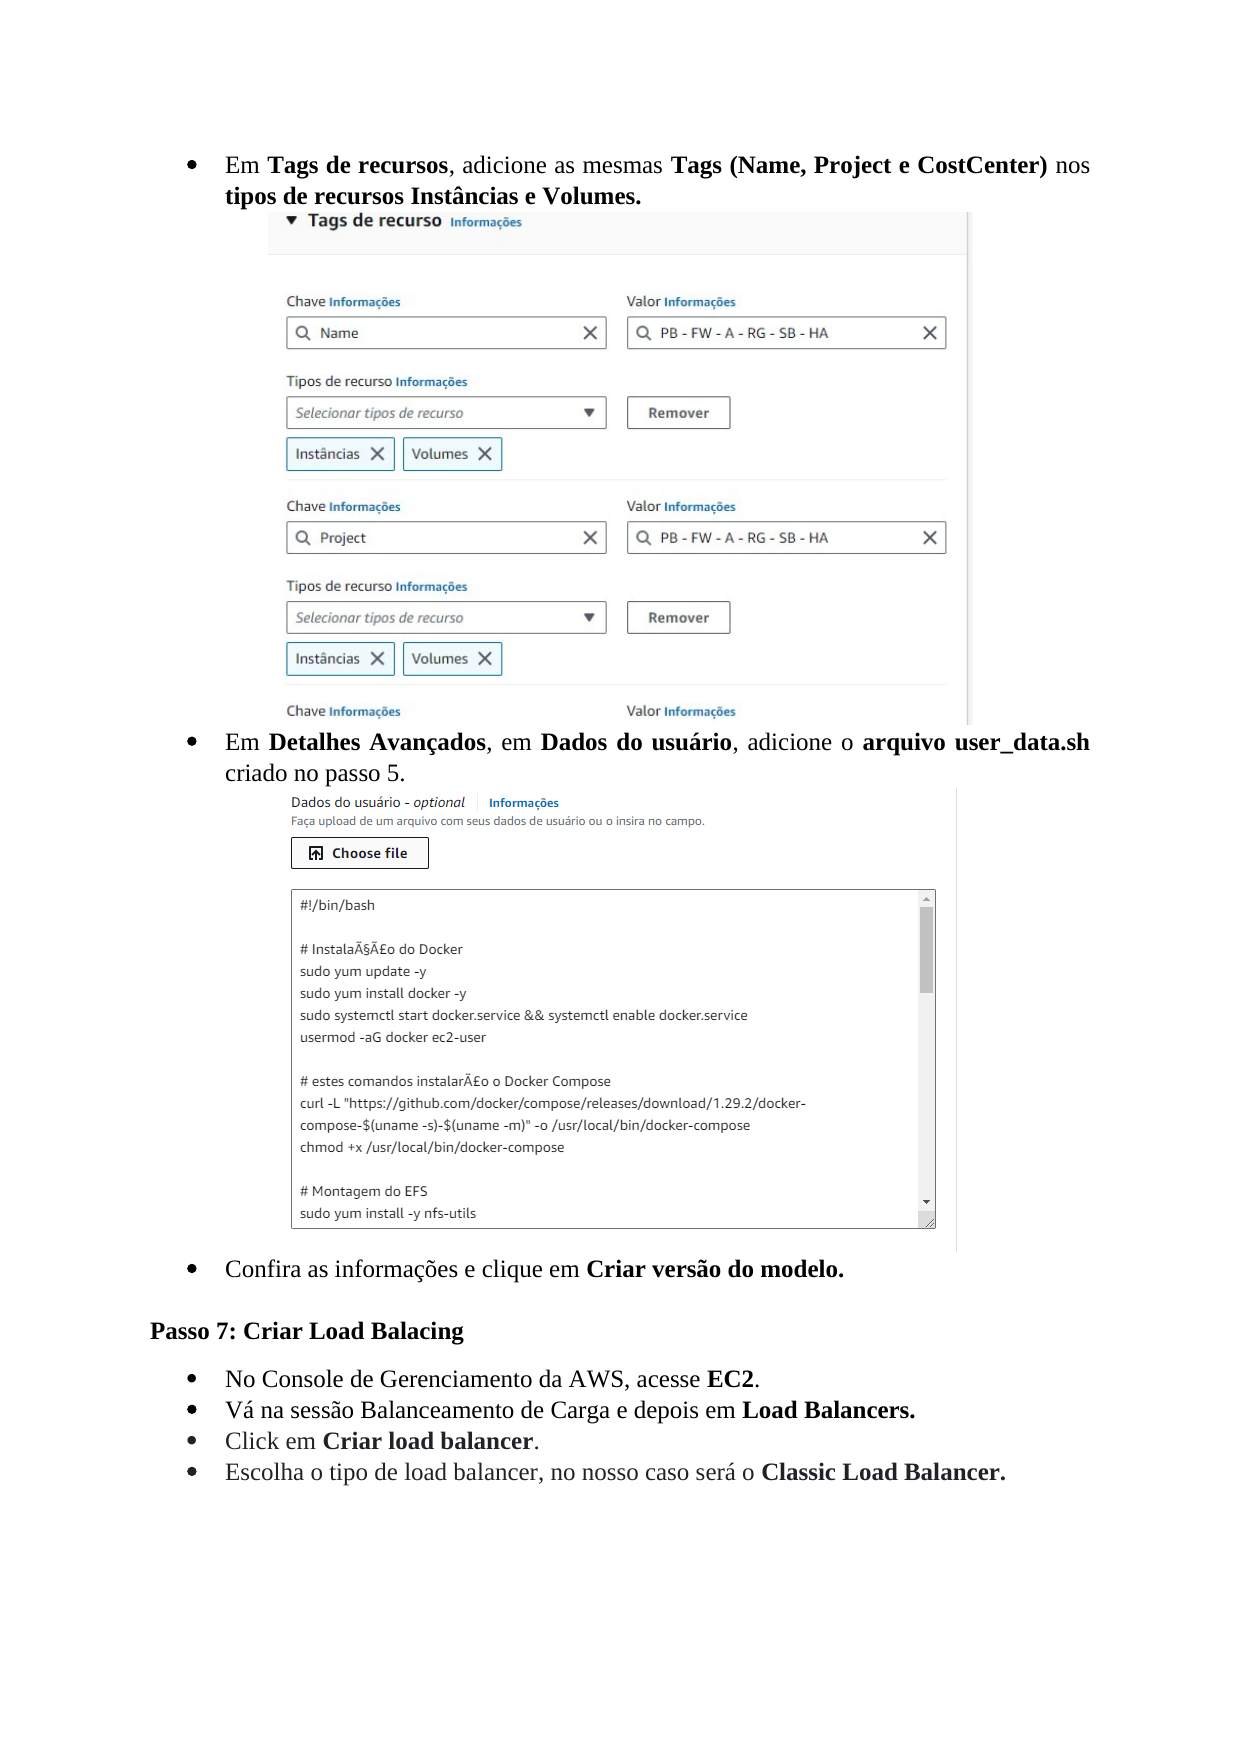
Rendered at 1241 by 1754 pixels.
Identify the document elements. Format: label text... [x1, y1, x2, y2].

list Em Tags de recursos, adicione as mesmas Tags (Name, Project e CostCenter) nos tipos de recursos Instâncias e Volumes. [187, 150, 1090, 210]
list Vá na sessão Balanceamento de Carga e depois em Load Balancers. [187, 1395, 1090, 1423]
list No Console de Gerenciamento da AWS, acesse EC2. [187, 1364, 1090, 1392]
list Escolha o tipo de load balancer, no nosso caso será o Classic Load Balancer. [187, 1457, 1090, 1486]
text Passo 7: Criar Load Balacing [150, 1316, 1090, 1345]
list Confira as informações e clique em Criar versão do modelo. [187, 1254, 1090, 1283]
list Click em Criar load balancer. [187, 1426, 1090, 1454]
list Em Detalhes Avançados, em Dados do usuário, adicione o arquivo user_data.sh criado no passo 5. [187, 727, 1090, 786]
